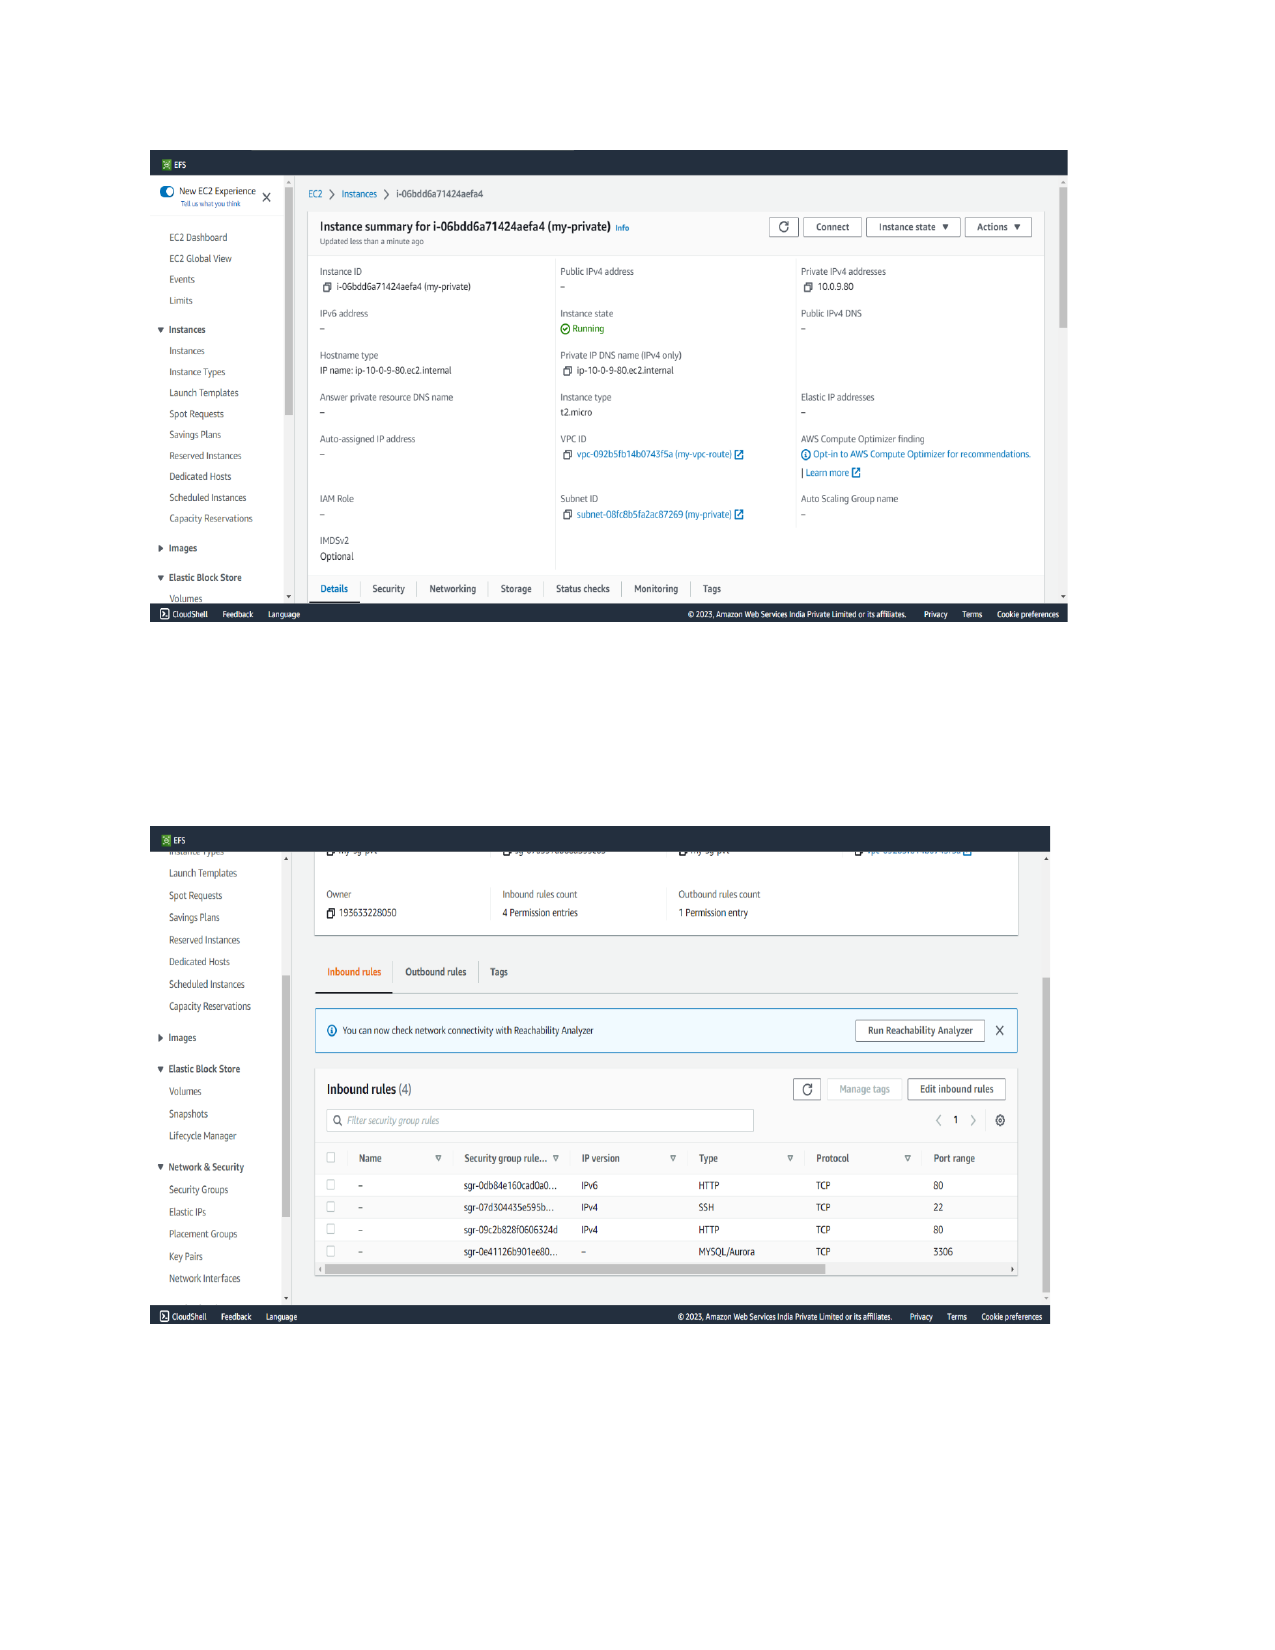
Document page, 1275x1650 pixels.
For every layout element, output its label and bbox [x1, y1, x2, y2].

picture [150, 150, 1068, 622]
picture [150, 826, 1050, 1324]
